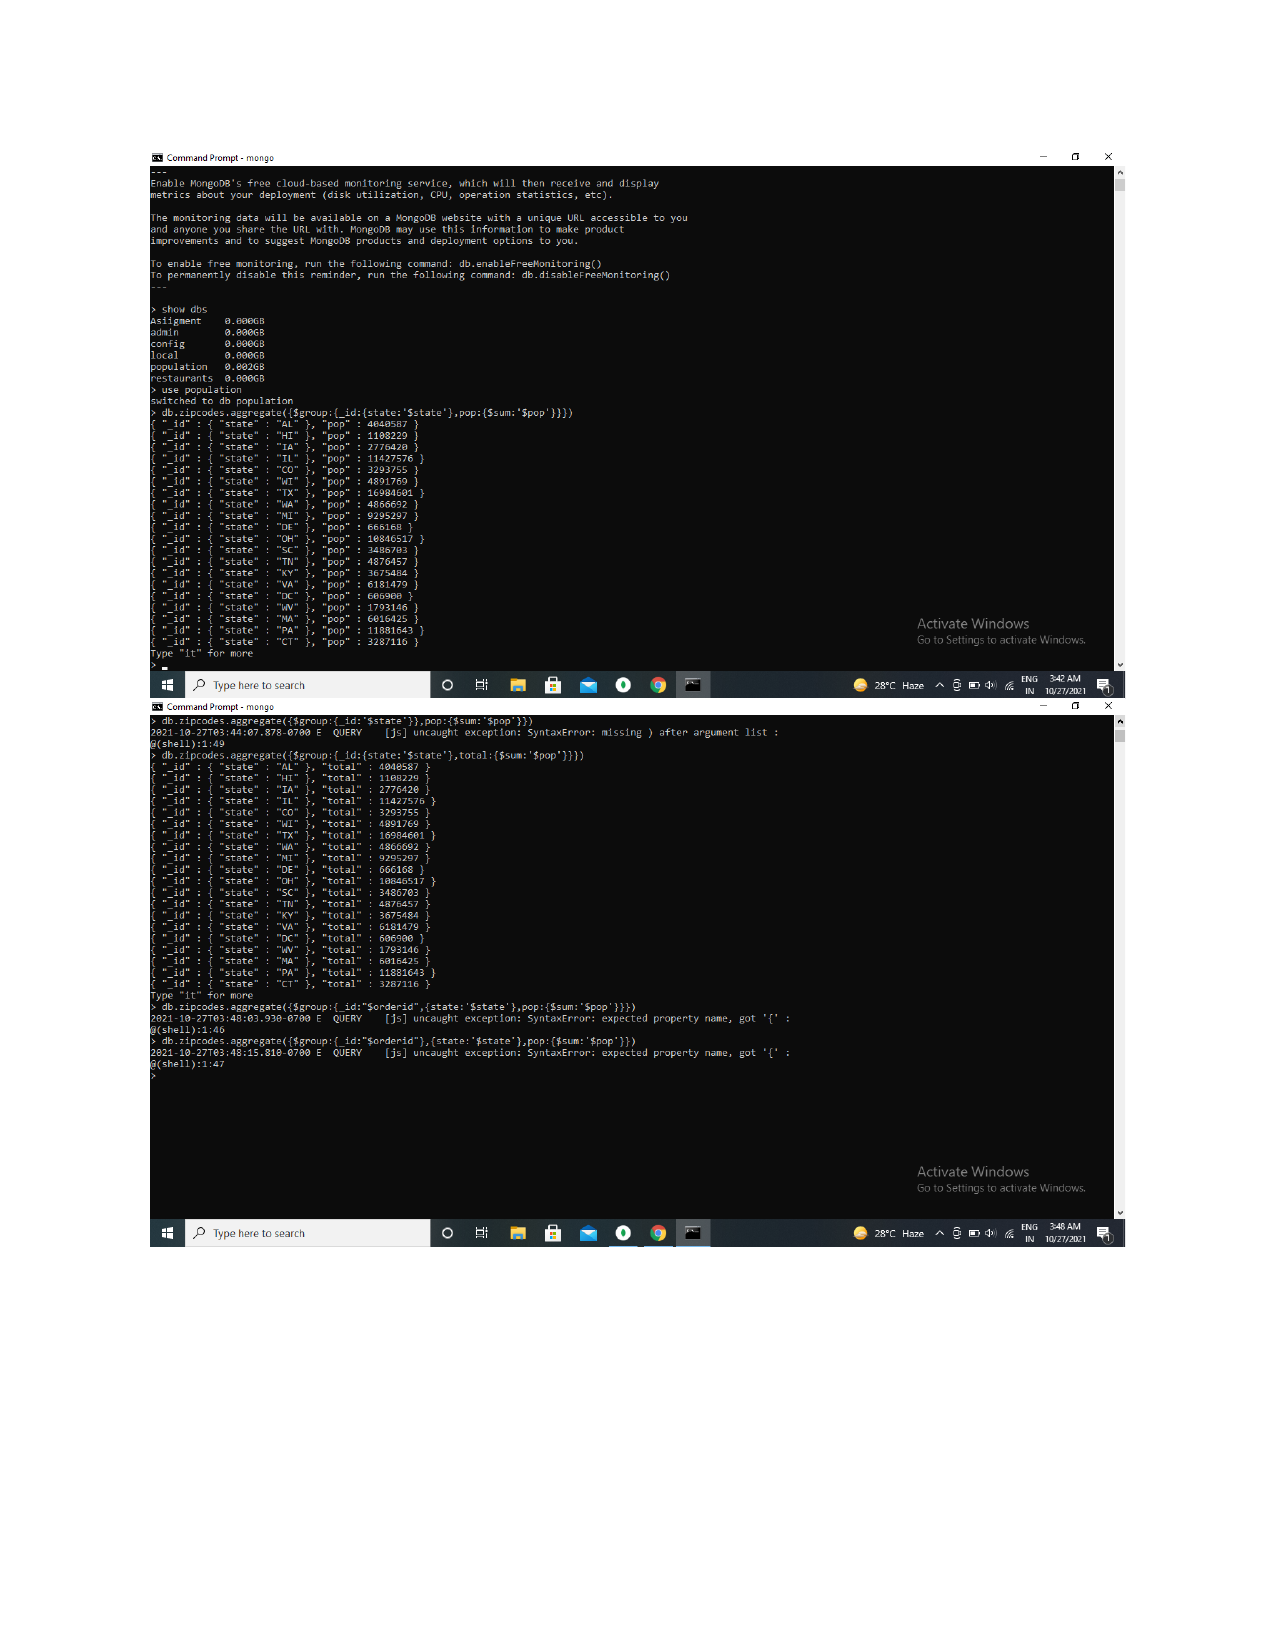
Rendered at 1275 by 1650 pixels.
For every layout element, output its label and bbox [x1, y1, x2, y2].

picture [150, 150, 1125, 1247]
